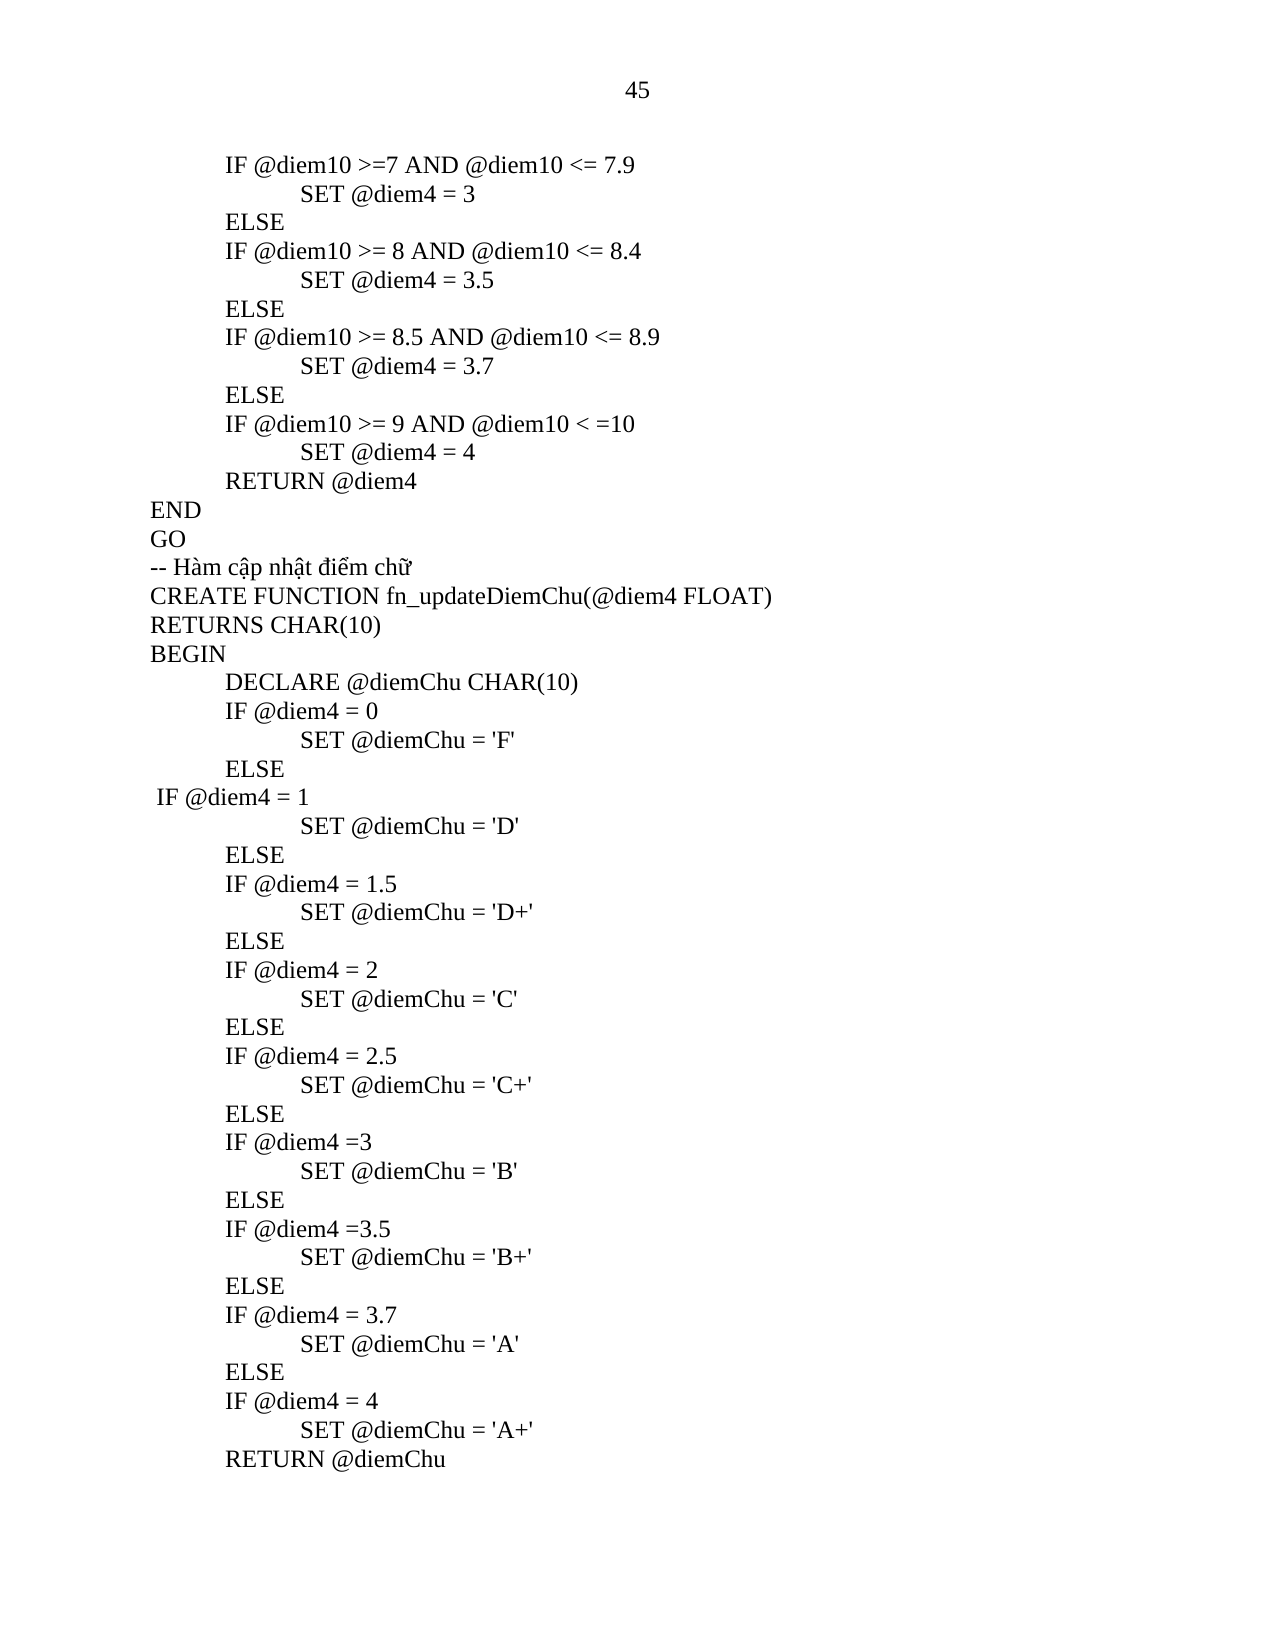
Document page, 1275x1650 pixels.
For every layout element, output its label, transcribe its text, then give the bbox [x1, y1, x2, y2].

text SET @diemChu = 'C' [150, 984, 1125, 1012]
text IF @diem4 = 1 [150, 782, 1125, 811]
text IF @diem10 >= 9 AND @diem10 < =10 [150, 409, 1125, 437]
text SET @diemChu = 'B+' [150, 1242, 1125, 1271]
text ELSE [150, 1271, 1125, 1300]
text ELSE [150, 840, 1125, 869]
text ELSE [150, 754, 1125, 782]
text SET @diem4 = 3.5 [150, 265, 1125, 294]
text CREATE FUNCTION fn_updateDiemChu(@diem4 FLOAT) [150, 581, 1125, 610]
text IF @diem4 = 2.5 [150, 1041, 1125, 1070]
text IF @diem4 =3.5 [150, 1214, 1125, 1242]
text IF @diem4 = 2 [150, 955, 1125, 984]
text IF @diem10 >= 8 AND @diem10 <= 8.4 [150, 236, 1125, 265]
text END [150, 495, 1125, 524]
text SET @diemChu = 'D' [150, 811, 1125, 840]
text BEGIN [150, 639, 1125, 667]
text SET @diem4 = 3 [150, 179, 1125, 207]
text SET @diemChu = 'B' [150, 1156, 1125, 1185]
text RETURNS CHAR(10) [150, 610, 1125, 639]
text SET @diem4 = 4 [150, 437, 1125, 466]
text IF @diem4 = 1.5 [150, 869, 1125, 897]
text ELSE [150, 1357, 1125, 1386]
text ELSE [150, 1185, 1125, 1214]
text RETURN @diem4 [150, 466, 1125, 495]
text SET @diem4 = 3.7 [150, 351, 1125, 380]
text ELSE [150, 294, 1125, 322]
text IF @diem10 >=7 AND @diem10 <= 7.9 [150, 150, 1125, 179]
text ELSE [150, 1012, 1125, 1041]
text ELSE [150, 380, 1125, 409]
text SET @diemChu = 'D+' [150, 897, 1125, 926]
text ELSE [150, 926, 1125, 955]
text SET @diemChu = 'C+' [150, 1070, 1125, 1099]
text IF @diem4 = 3.7 [150, 1300, 1125, 1329]
text -- Hàm cập nhật điểm chữ [150, 552, 1125, 581]
text SET @diemChu = 'F' [150, 725, 1125, 754]
text GO [150, 524, 1125, 552]
text SET @diemChu = 'A+' [150, 1415, 1125, 1444]
text RETURN @diemChu [150, 1444, 1125, 1472]
text SET @diemChu = 'A' [150, 1329, 1125, 1357]
text ELSE [150, 207, 1125, 236]
text IF @diem4 = 4 [150, 1386, 1125, 1415]
text DECLARE @diemChu CHAR(10) [150, 667, 1125, 696]
text IF @diem4 =3 [150, 1127, 1125, 1156]
text IF @diem10 >= 8.5 AND @diem10 <= 8.9 [150, 322, 1125, 351]
text IF @diem4 = 0 [150, 696, 1125, 725]
text ELSE [150, 1099, 1125, 1127]
